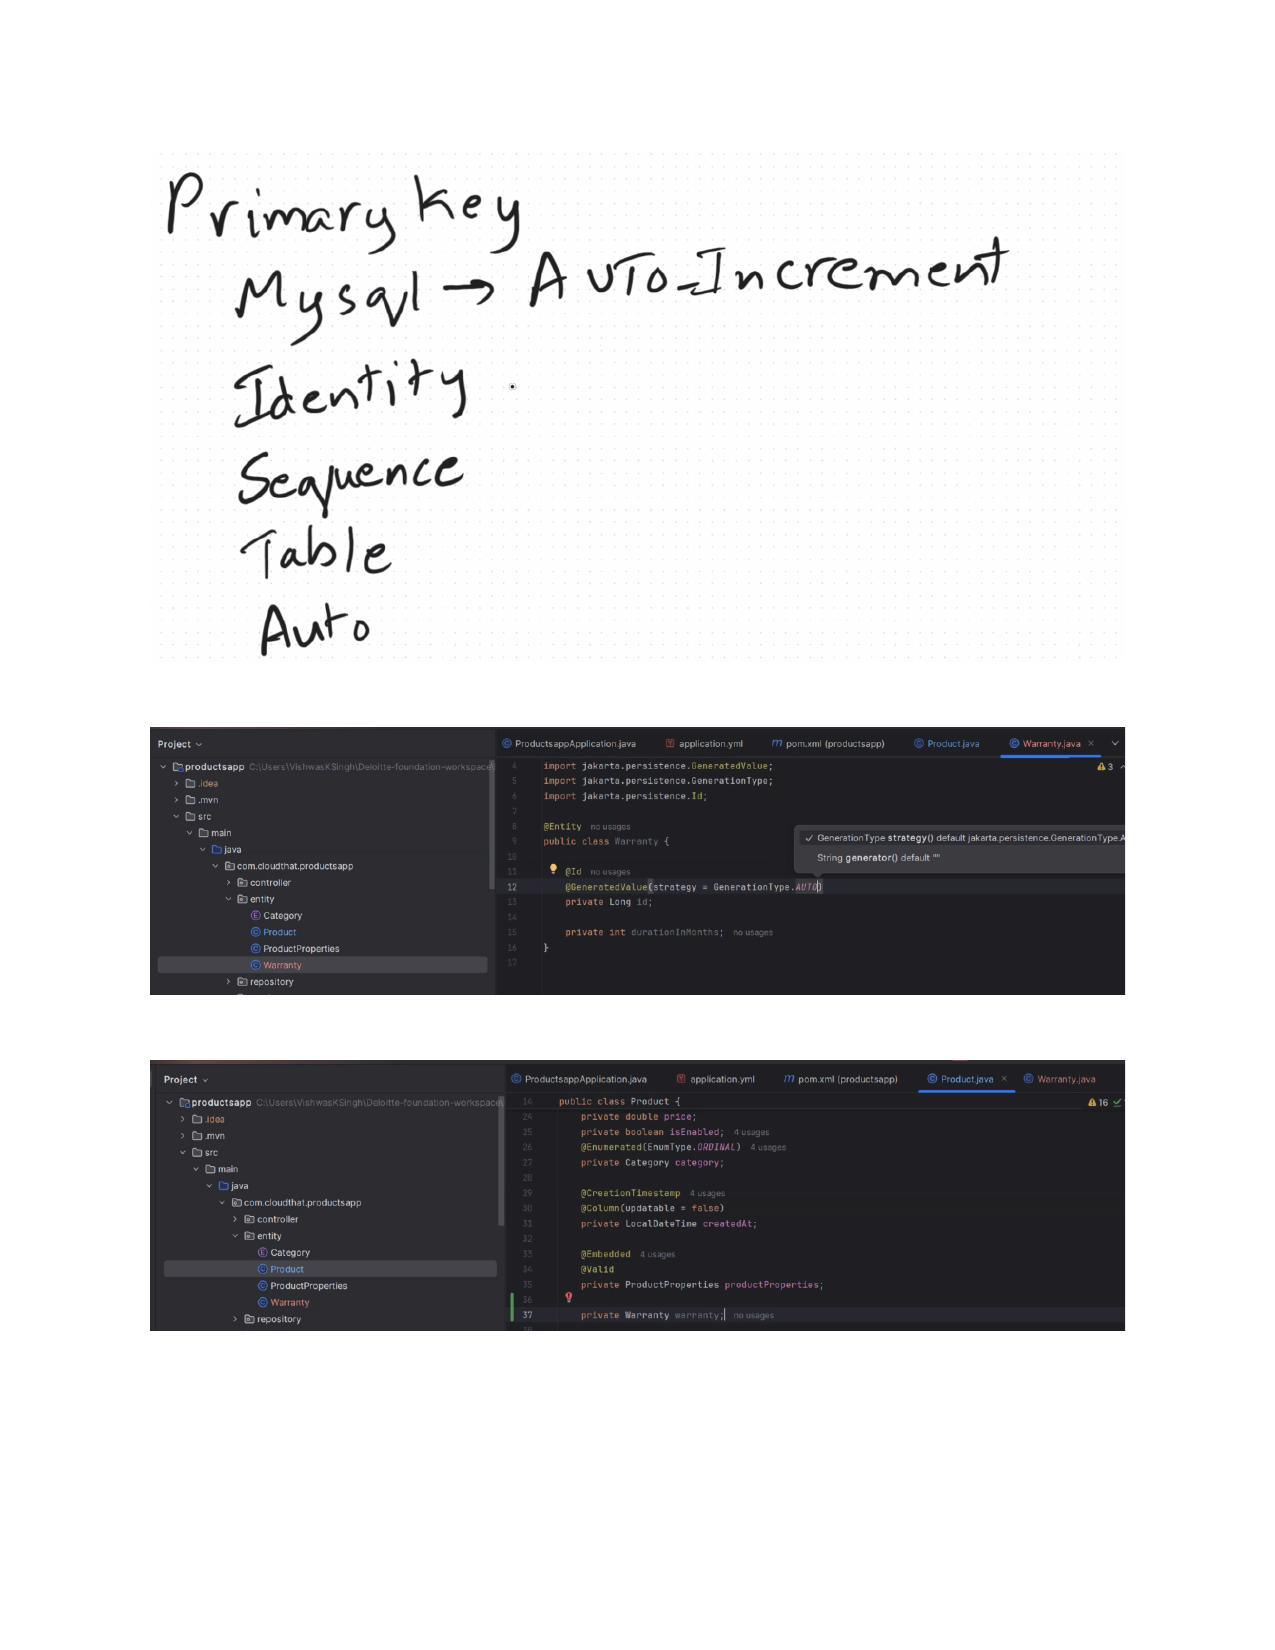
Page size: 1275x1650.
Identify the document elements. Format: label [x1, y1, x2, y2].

picture [150, 1060, 1125, 1331]
picture [150, 150, 1125, 662]
picture [150, 727, 1125, 995]
